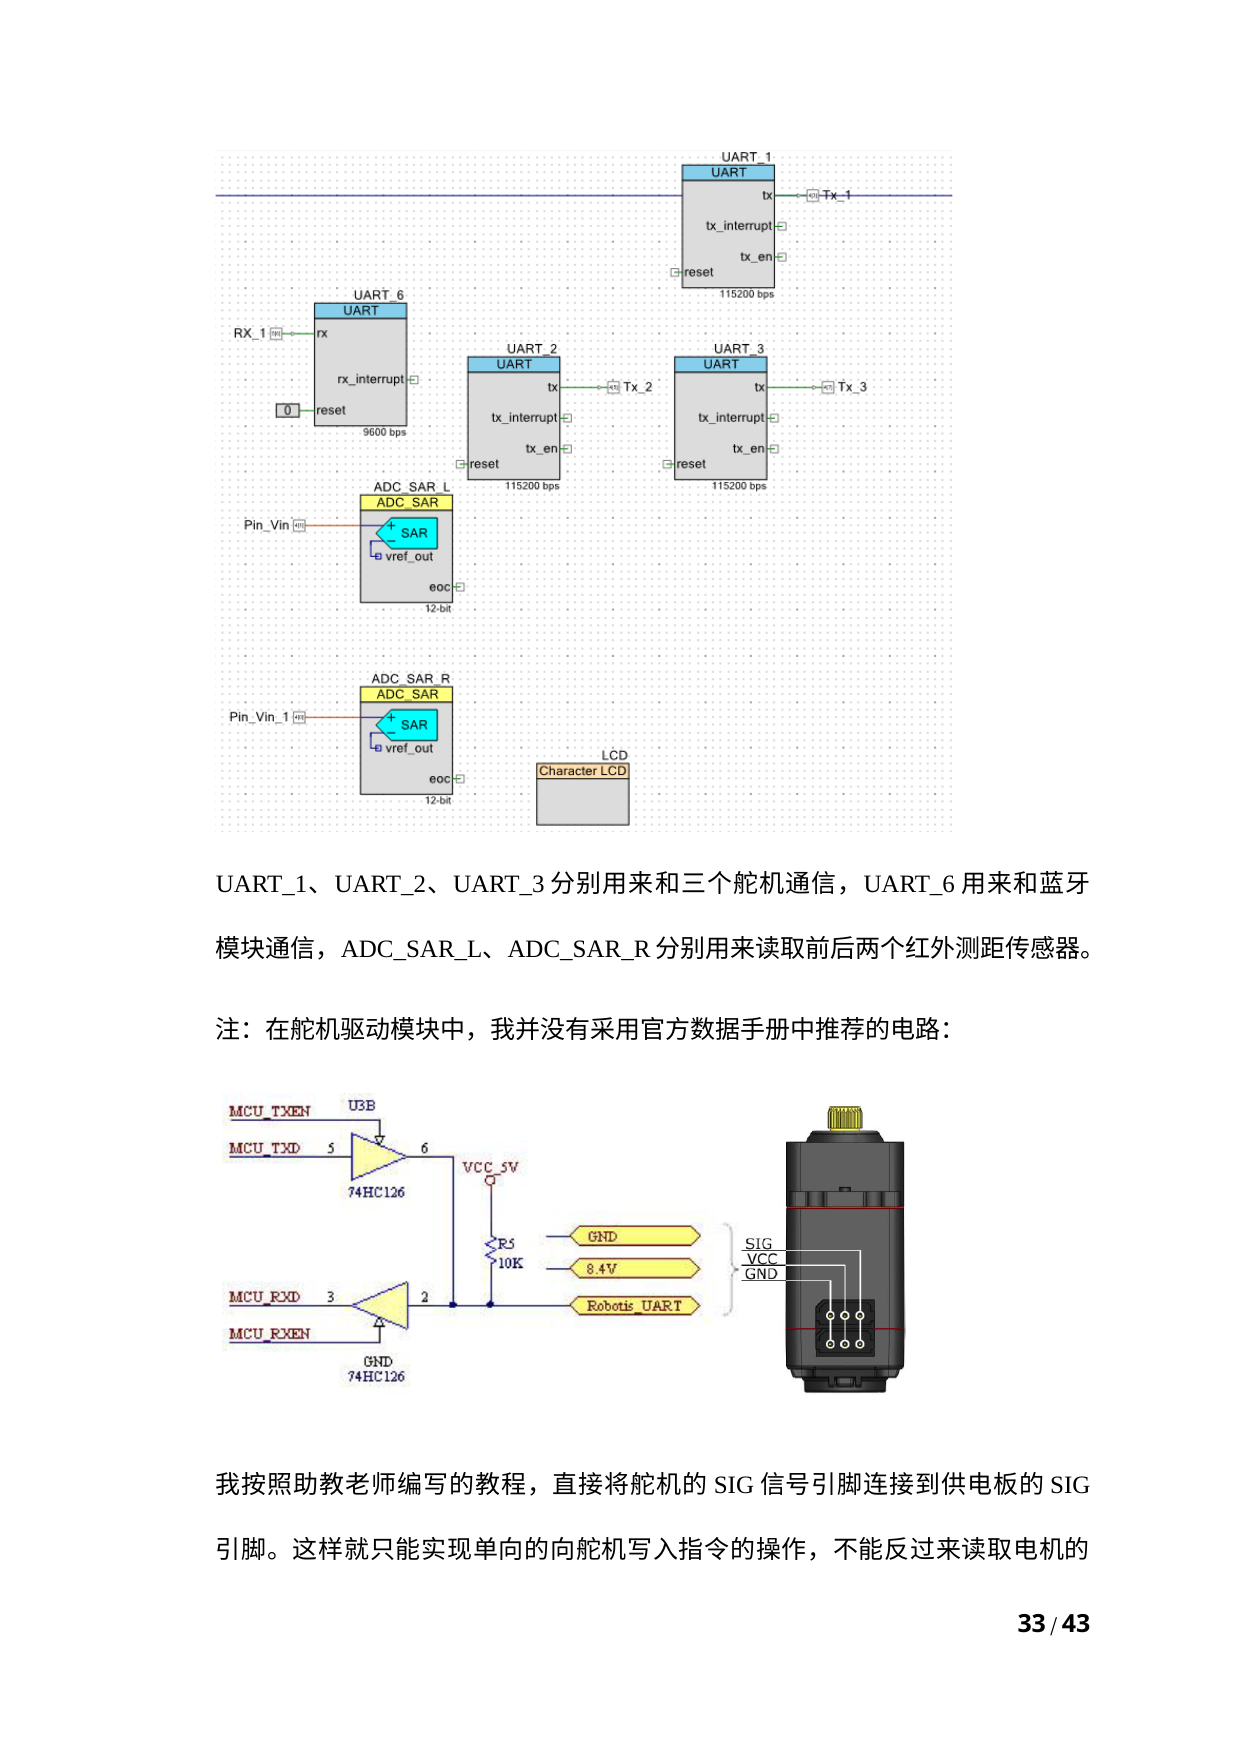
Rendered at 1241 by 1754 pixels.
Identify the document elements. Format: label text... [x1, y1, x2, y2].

text UART_1、UART_2、UART_3分别用来和三个舵机通信，UART_6用来和蓝牙模块通信，ADC_SAR_L、ADC_SAR_R分别用来读取前后两个红外测距传感器。 [216, 849, 1090, 979]
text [216, 1450, 1090, 1580]
picture [215, 1076, 946, 1421]
picture [215, 150, 953, 832]
text 注：在舵机驱动模块中，我并没有采用官方数据手册中推荐的电路： [216, 995, 1090, 1060]
